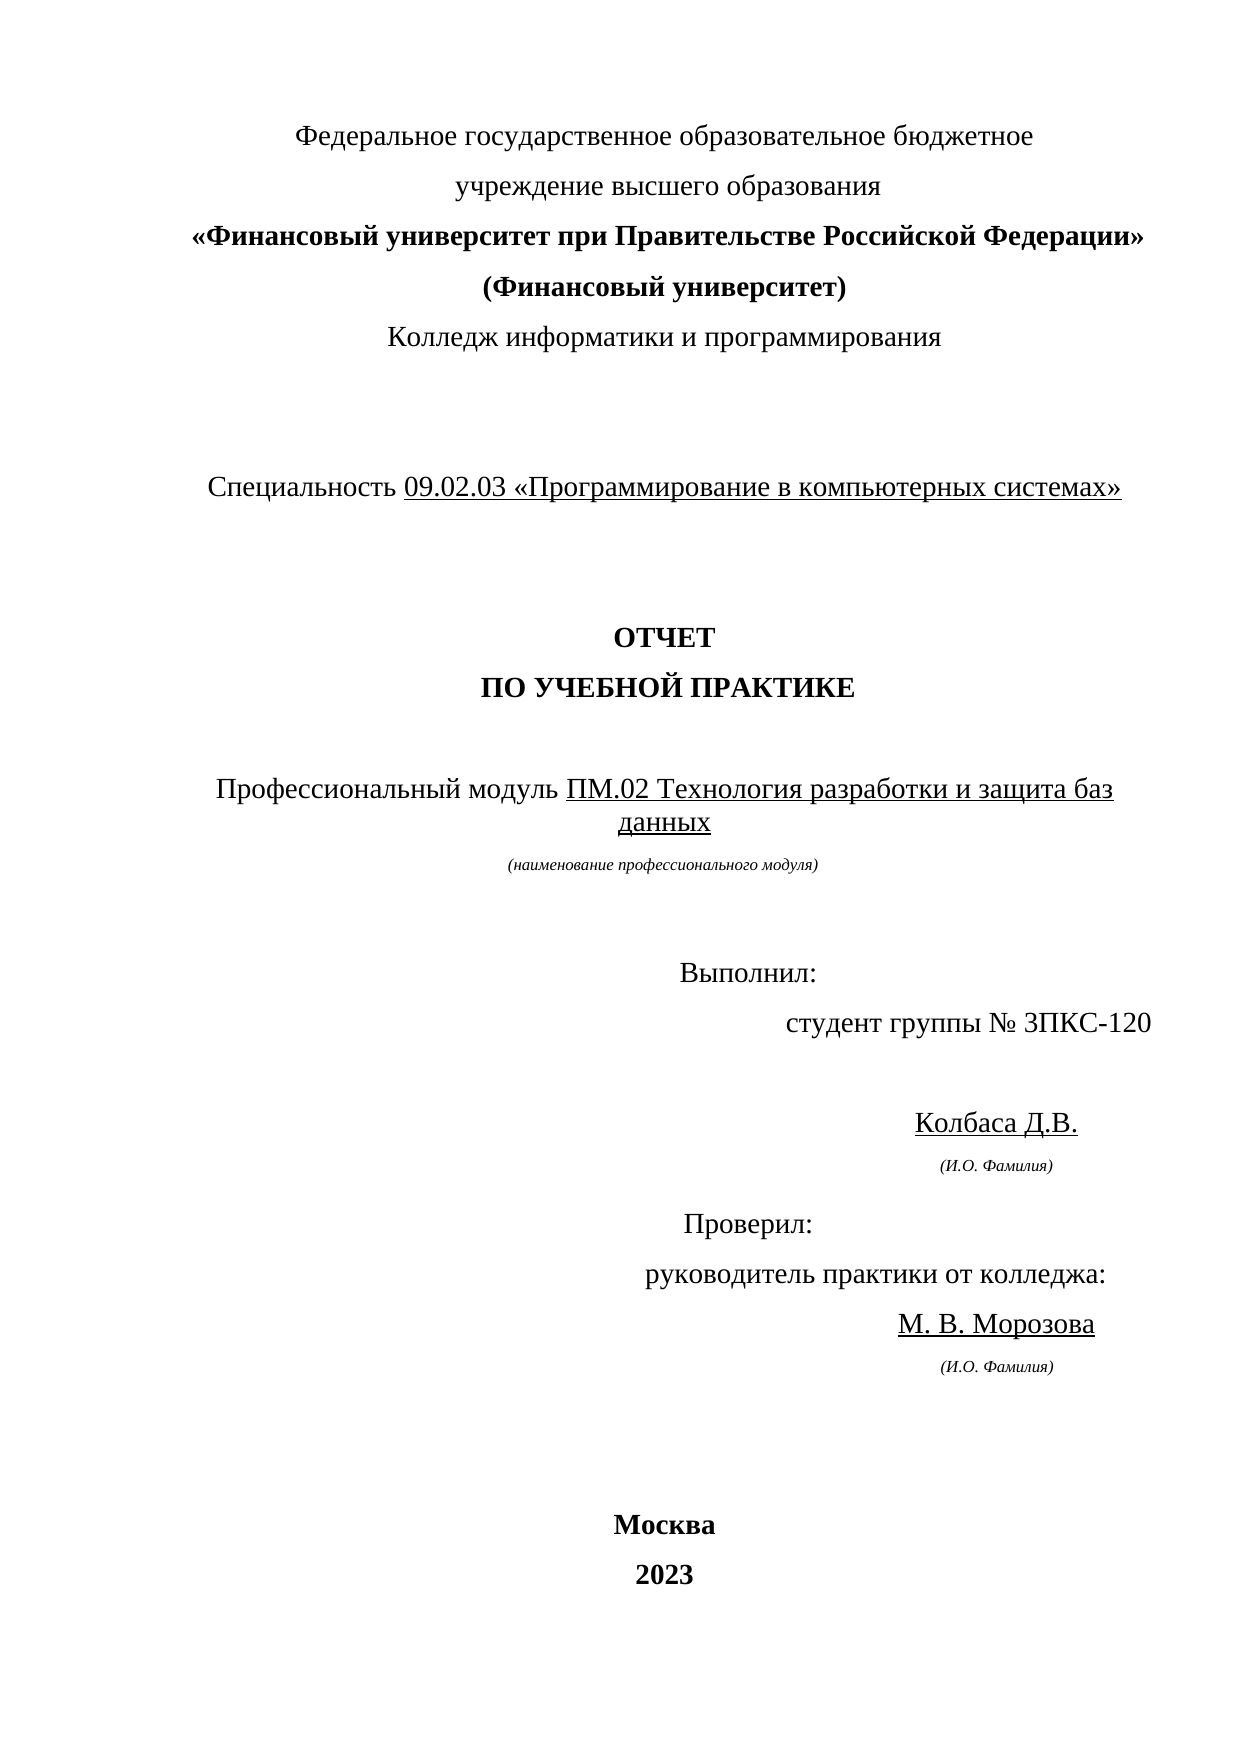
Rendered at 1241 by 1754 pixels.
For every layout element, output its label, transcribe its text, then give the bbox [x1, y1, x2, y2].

text Москва [177, 1507, 1152, 1541]
text студент группы № 3ПКС-120 [177, 1005, 1152, 1039]
text ОТЧЕТ [177, 620, 1152, 654]
text Проверил: [177, 1206, 1152, 1239]
text Профессиональный модуль ПМ.02 Технология разработки и защита баз данных [177, 771, 1152, 838]
text «Финансовый университет при Правительстве Российской Федерации» [177, 218, 1152, 252]
text (И.О. Фамилия) [472, 1357, 1152, 1390]
text М. В. Морозова [767, 1306, 1152, 1340]
text Федеральное государственное образовательное бюджетное [177, 118, 1152, 152]
text руководитель практики от колледжа: [177, 1256, 1152, 1290]
text Выполнил: [177, 955, 1152, 988]
text Колледж информатики и программирования [177, 319, 1152, 352]
text ПО УЧЕБНОЙ ПРАКТИКЕ [177, 670, 1152, 704]
text учреждение высшего образования [177, 168, 1152, 202]
text Специальность 09.02.03 «Программирование в компьютерных системах» [177, 469, 1152, 503]
text Колбаса Д.В. [767, 1106, 1152, 1139]
text (И.О. Фамилия) [841, 1156, 1152, 1189]
text (Финансовый университет) [177, 269, 1152, 302]
text 2023 [177, 1557, 1152, 1591]
text (наименование профессионального модуля) [177, 854, 1152, 888]
